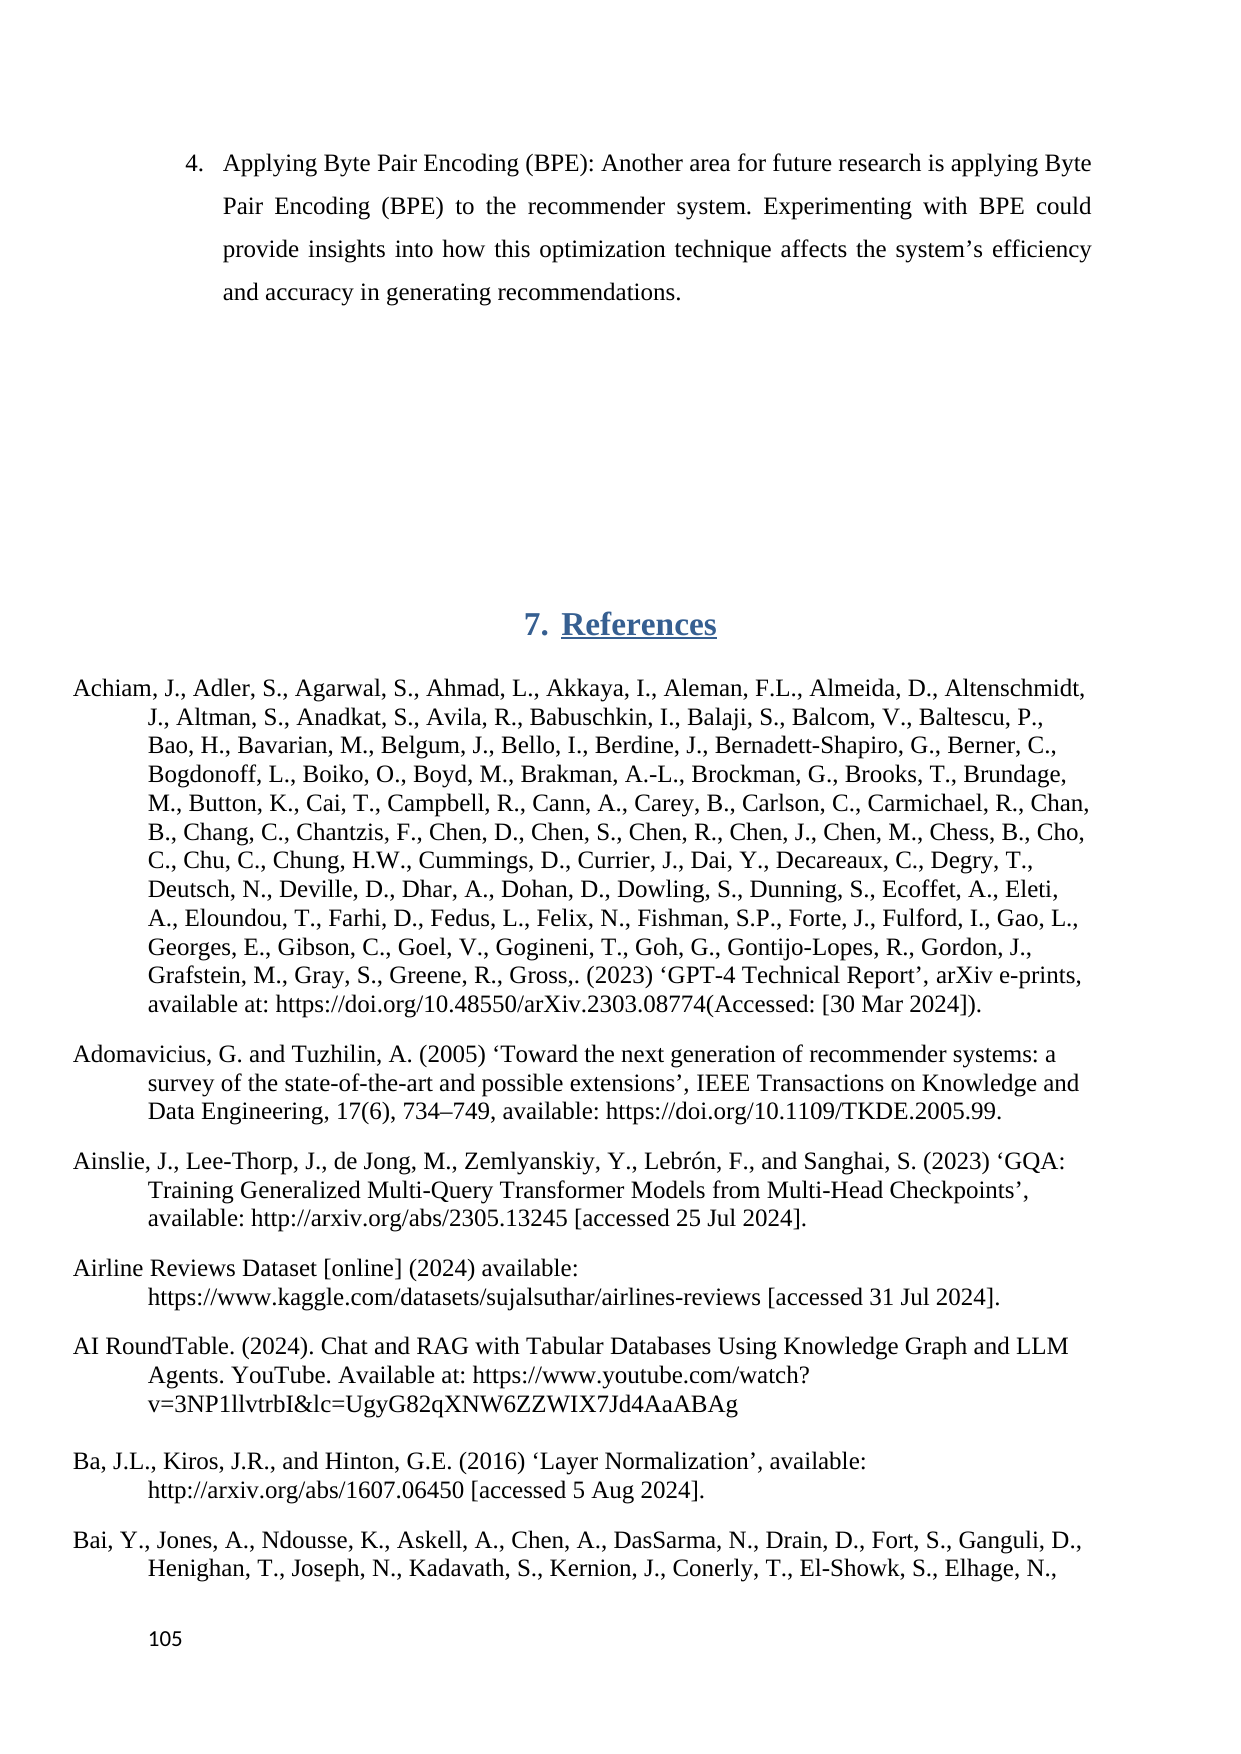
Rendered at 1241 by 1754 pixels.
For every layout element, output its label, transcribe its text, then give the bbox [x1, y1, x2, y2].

text Ba, J.L., Kiros, J.R., and Hinton, G.E. (2016) ‘Layer Normalization’, available: http://arxiv.org/abs/1607.06450 [accessed 5 Aug 2024]. [73, 1446, 1092, 1504]
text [73, 1525, 1092, 1582]
text Adomavicius, G. and Tuzhilin, A. (2005) ‘Toward the next generation of recommender systems: a survey of the state-of-the-art and possible extensions’, IEEE Transactions on Knowledge and Data Engineering, 17(6), 734–749, available: https://doi.org/10.1109/TKDE.2005.99. [73, 1039, 1092, 1125]
text Achiam, J., Adler, S., Agarwal, S., Ahmad, L., Akkaya, I., Aleman, F.L., Almeida, D., Altenschmidt, J., Altman, S., Anadkat, S., Avila, R., Babuschkin, I., Balaji, S., Balcom, V., Baltescu, P., Bao, H., Bavarian, M., Belgum, J., Bello, I., Berdine, J., Bernadett-Shapiro, G., Berner, C., Bogdonoff, L., Boiko, O., Boyd, M., Brakman, A.-L., Brockman, G., Brooks, T., Brundage, M., Button, K., Cai, T., Campbell, R., Cann, A., Carey, B., Carlson, C., Carmichael, R., Chan, B., Chang, C., Chantzis, F., Chen, D., Chen, S., Chen, R., Chen, J., Chen, M., Chess, B., Cho, C., Chu, C., Chung, H.W., Cummings, D., Currier, J., Dai, Y., Decareaux, C., Degry, T., Deutsch, N., Deville, D., Dhar, A., Dohan, D., Dowling, S., Dunning, S., Ecoffet, A., Eleti, A., Eloundou, T., Farhi, D., Fedus, L., Felix, N., Fishman, S.P., Forte, J., Fulford, I., Gao, L., Georges, E., Gibson, C., Goel, V., Gogineni, T., Goh, G., Gontijo-Lopes, R., Gordon, J., Grafstein, M., Gray, S., Greene, R., Gross,. (2023) ‘GPT-4 Technical Report’, arXiv e-prints, available at: https://doi.org/10.48550/arXiv.2303.08774(Accessed: [30 Mar 2024]). [73, 673, 1092, 1018]
text Airline Reviews Dataset [online] (2024) available: https://www.kaggle.com/datasets/sujalsuthar/airlines-reviews [accessed 31 Jul 2024]. [73, 1253, 1092, 1311]
subtitle References [148, 604, 1092, 642]
list Applying Byte Pair Encoding (BPE): Another area for future research is applying Byte Pair Encoding (BPE) to the recommender system. Experimenting with BPE could provide insights into how this optimization technique affects the system’s efficiency and accuracy in generating recommendations. [185, 148, 1092, 306]
text AI RoundTable. (2024). Chat and RAG with Tabular Databases Using Knowledge Graph and LLM Agents. YouTube. Available at: https://www.youtube.com/watch?v=3NP1llvtrbI&lc=UgyG82qXNW6ZZWIX7Jd4AaABAg [73, 1331, 1092, 1418]
text Ainslie, J., Lee-Thorp, J., de Jong, M., Zemlyanskiy, Y., Lebrón, F., and Sanghai, S. (2023) ‘GQA: Training Generalized Multi-Query Transformer Models from Multi-Head Checkpoints’, available: http://arxiv.org/abs/2305.13245 [accessed 25 Jul 2024]. [73, 1146, 1092, 1232]
